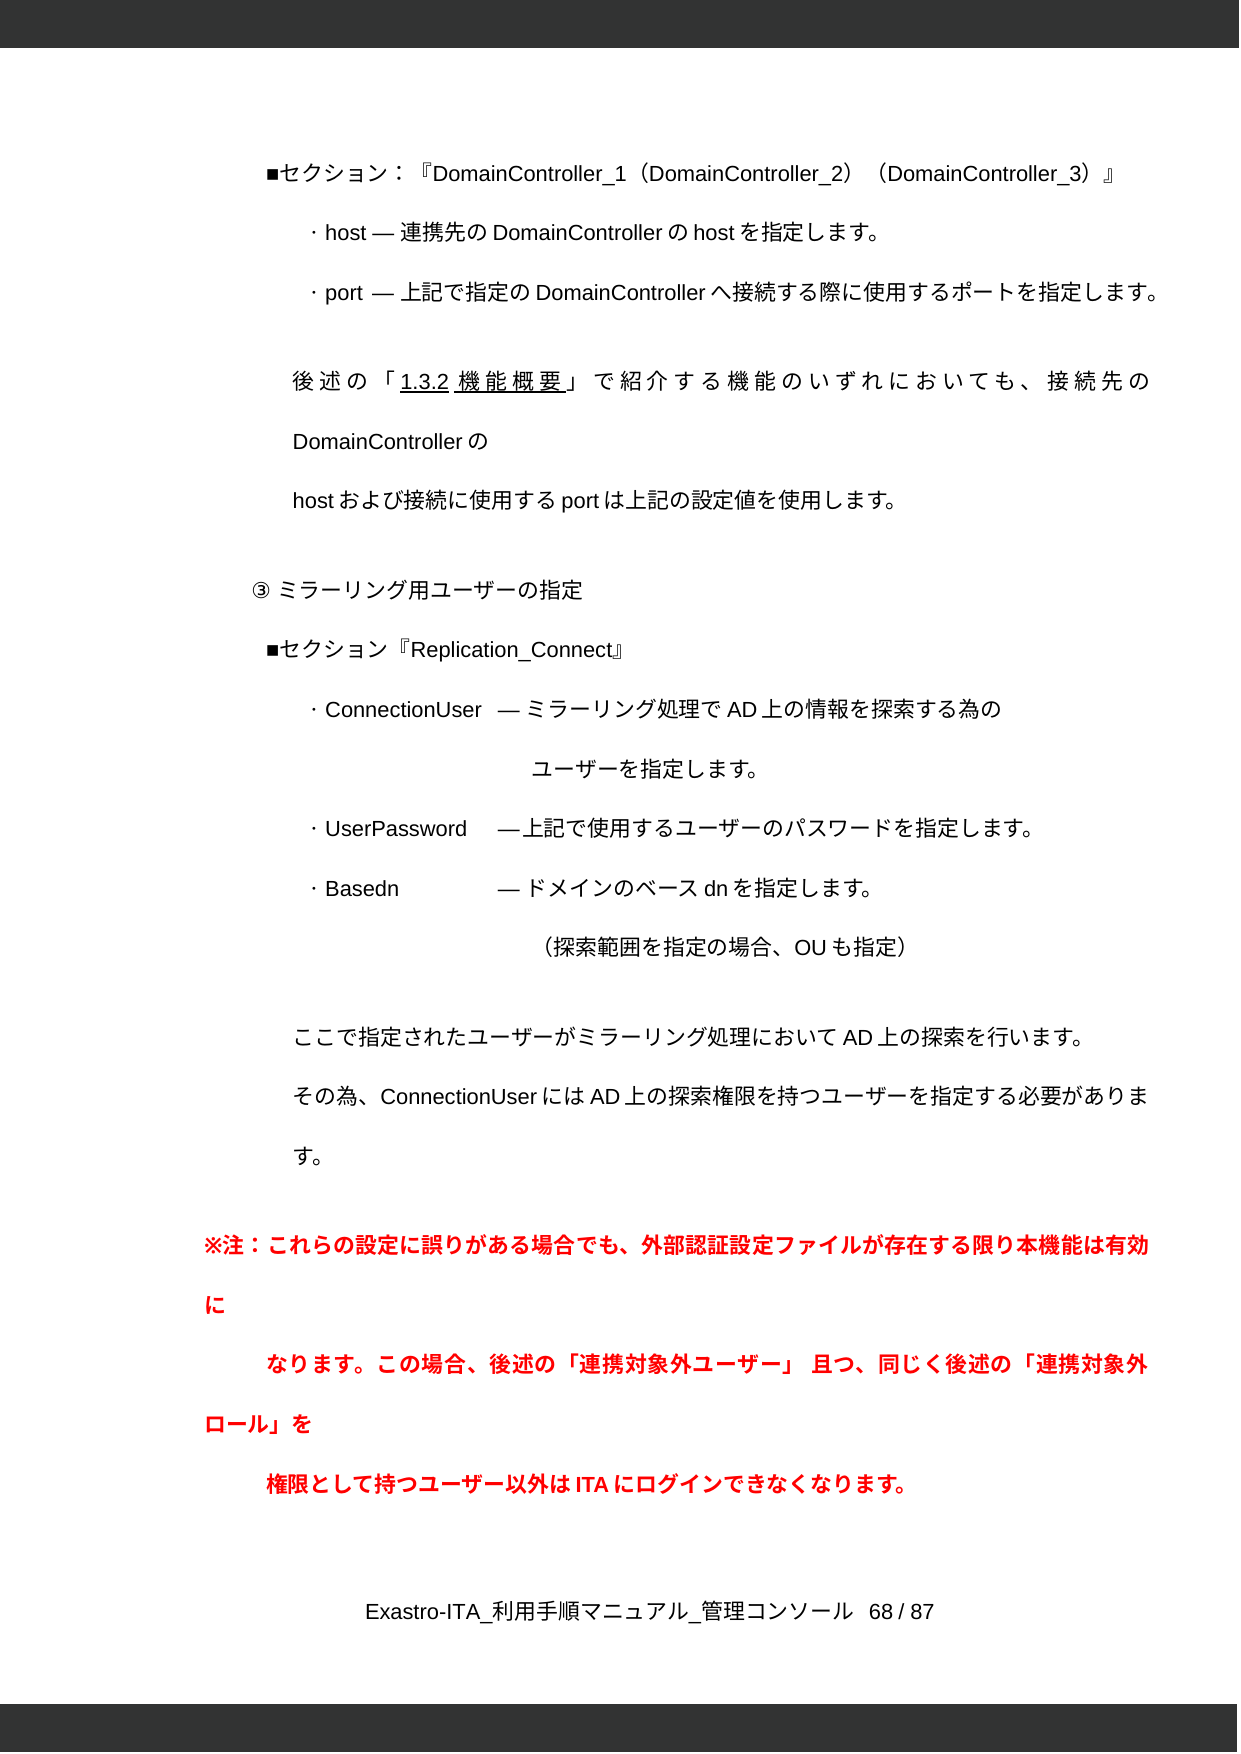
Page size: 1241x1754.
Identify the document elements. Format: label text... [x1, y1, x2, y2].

text 後述の「1.3.2機能概要」で紹介する機能のいずれにおいても、接続先のDomainControllerの [292, 350, 1152, 469]
text なります。この場合、後述の「連携対象外ユーザー」 且つ、同じく後述の「連携対象外ロール」を [204, 1333, 1152, 1453]
list UserPassword ― 上記で使用するユーザーのパスワードを指定します。 [310, 797, 1152, 857]
list Basedn ― ドメインのベースdnを指定します。 [310, 857, 1152, 916]
text （探索範囲を指定の場合、OUも指定） [325, 916, 1152, 976]
text その為、ConnectionUserにはAD上の探索権限を持つユーザーを指定する必要があります。 [292, 1065, 1152, 1184]
text ■セクション：『DomainController_1（DomainController_2）（DomainController_3）』 [266, 142, 1152, 201]
text ※注：これらの設定に誤りがある場合でも、外部認証設定ファイルが存在する限り本機能は有効に [204, 1214, 1152, 1333]
list 権限として持つユーザー以外はITAにログインできなくなります。 [233, 1453, 1152, 1512]
list port ― 上記で指定のDomainControllerへ接続する際に使用するポートを指定します。 [310, 261, 1152, 321]
text ■セクション『Replication_Connect』 [266, 618, 1152, 678]
text ここで指定されたユーザーがミラーリング処理においてAD上の探索を行います。 [292, 1006, 1152, 1065]
list host ― 連携先のDomainControllerのhostを指定します。 [310, 201, 1152, 261]
subtitle ミラーリング用ユーザーの指定 [251, 559, 1152, 618]
list ConnectionUser ― ミラーリング処理でAD上の情報を探索する為の [310, 678, 1152, 738]
text ユーザーを指定します。 [325, 738, 1152, 797]
text hostおよび接続に使用するportは上記の設定値を使用します。 [292, 469, 1152, 529]
picture [0, 1704, 1237, 1752]
picture [0, 0, 1239, 48]
